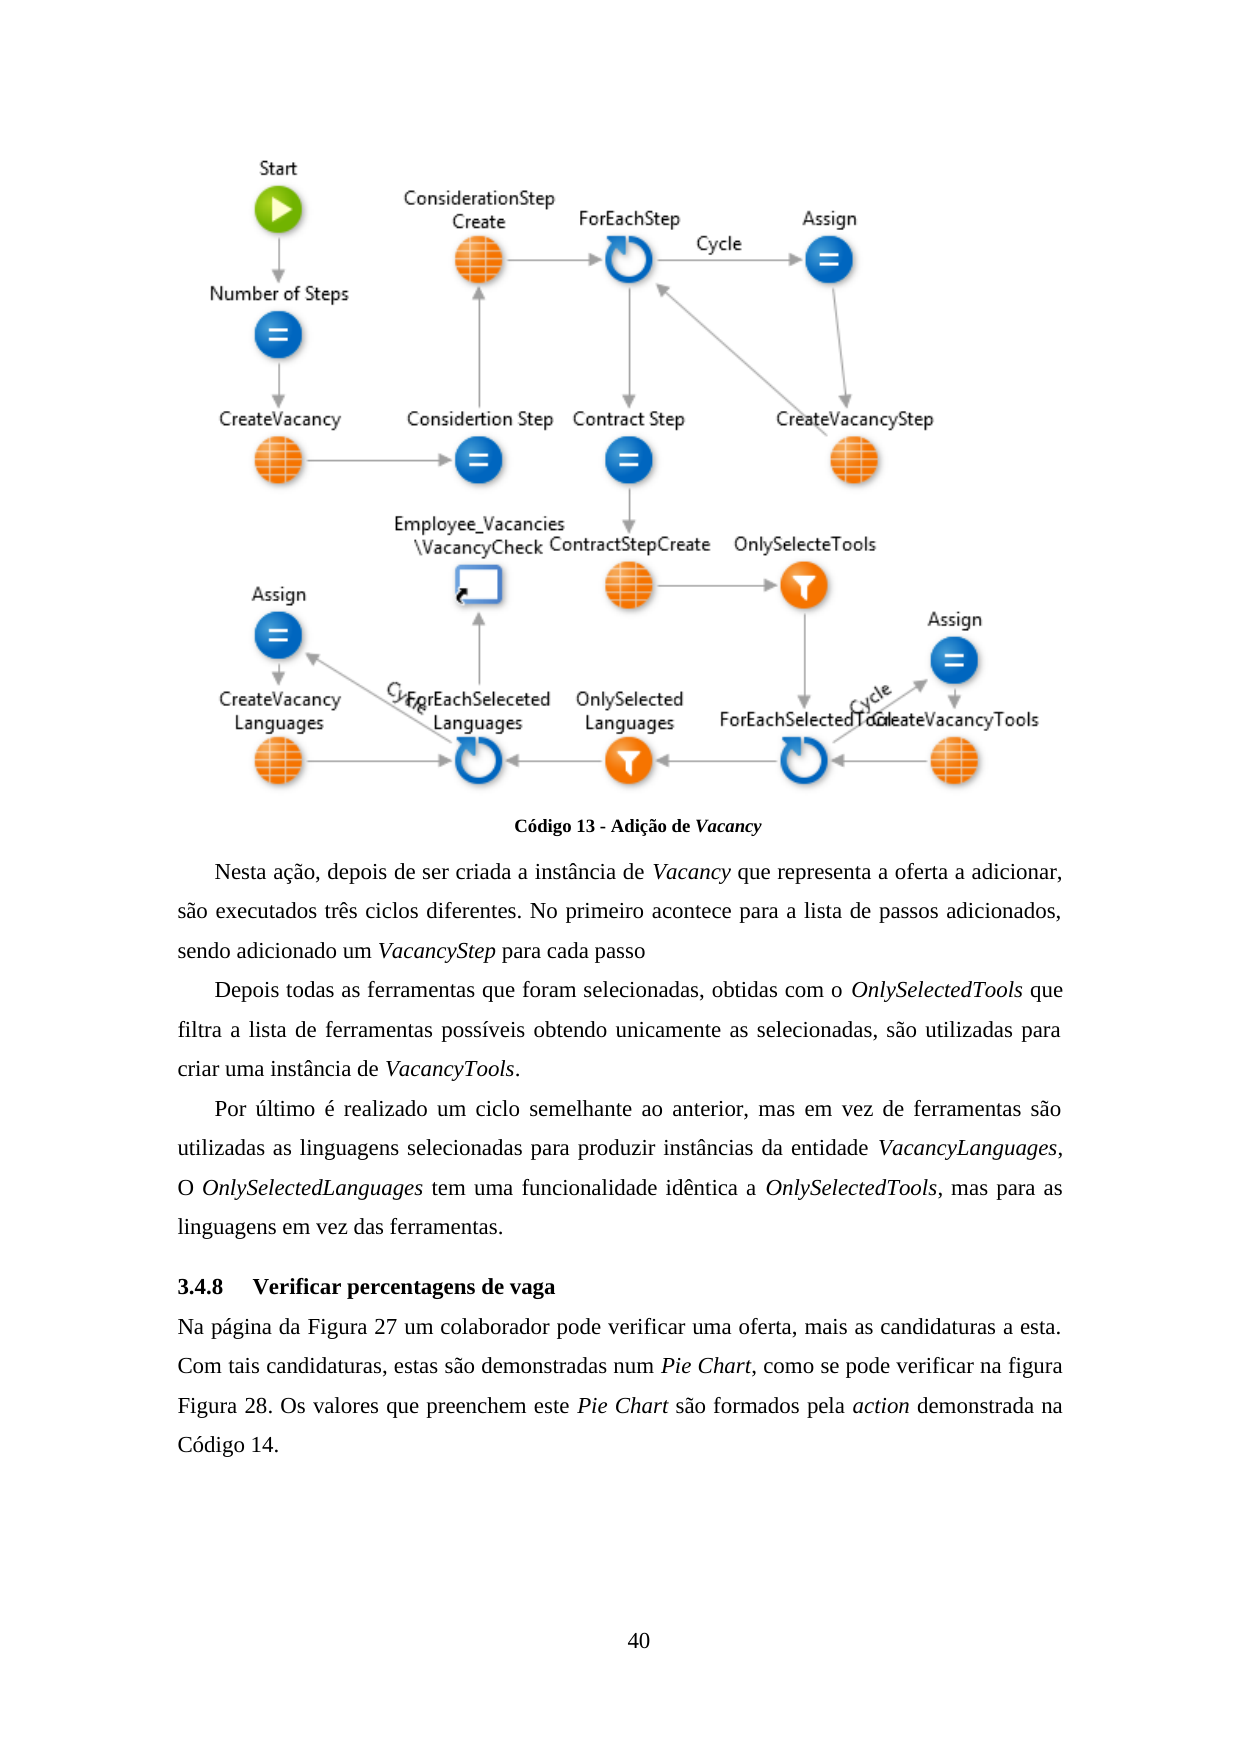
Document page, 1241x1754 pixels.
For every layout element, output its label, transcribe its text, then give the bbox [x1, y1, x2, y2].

text Nesta ação, depois de ser criada a instância de Vacancy que representa a oferta a adicionar, são executados três ciclos diferentes. No primeiro acontece para a lista de passos adicionados, sendo adicionado um VacancyStep para cada passo [177, 858, 1063, 963]
text Por último é realizado um ciclo semelhante ao anterior, mas em vez de ferramentas são utilizadas as linguagens selecionadas para produzir instâncias da entidade VacancyLanguages, O OnlySelectedLanguages tem uma funcionalidade idêntica a OnlySelectedTools, mas para as linguagens em vez das ferramentas. [177, 1095, 1063, 1239]
picture [191, 147, 1049, 803]
text Depois todas as ferramentas que foram selecionadas, obtidas com o OnlySelectedTools que filtra a lista de ferramentas possíveis obtendo unicamente as selecionadas, são utilizadas para criar uma instância de VacancyTools. [177, 976, 1063, 1082]
subtitle Verificar percentagens de vaga [177, 1273, 1063, 1300]
